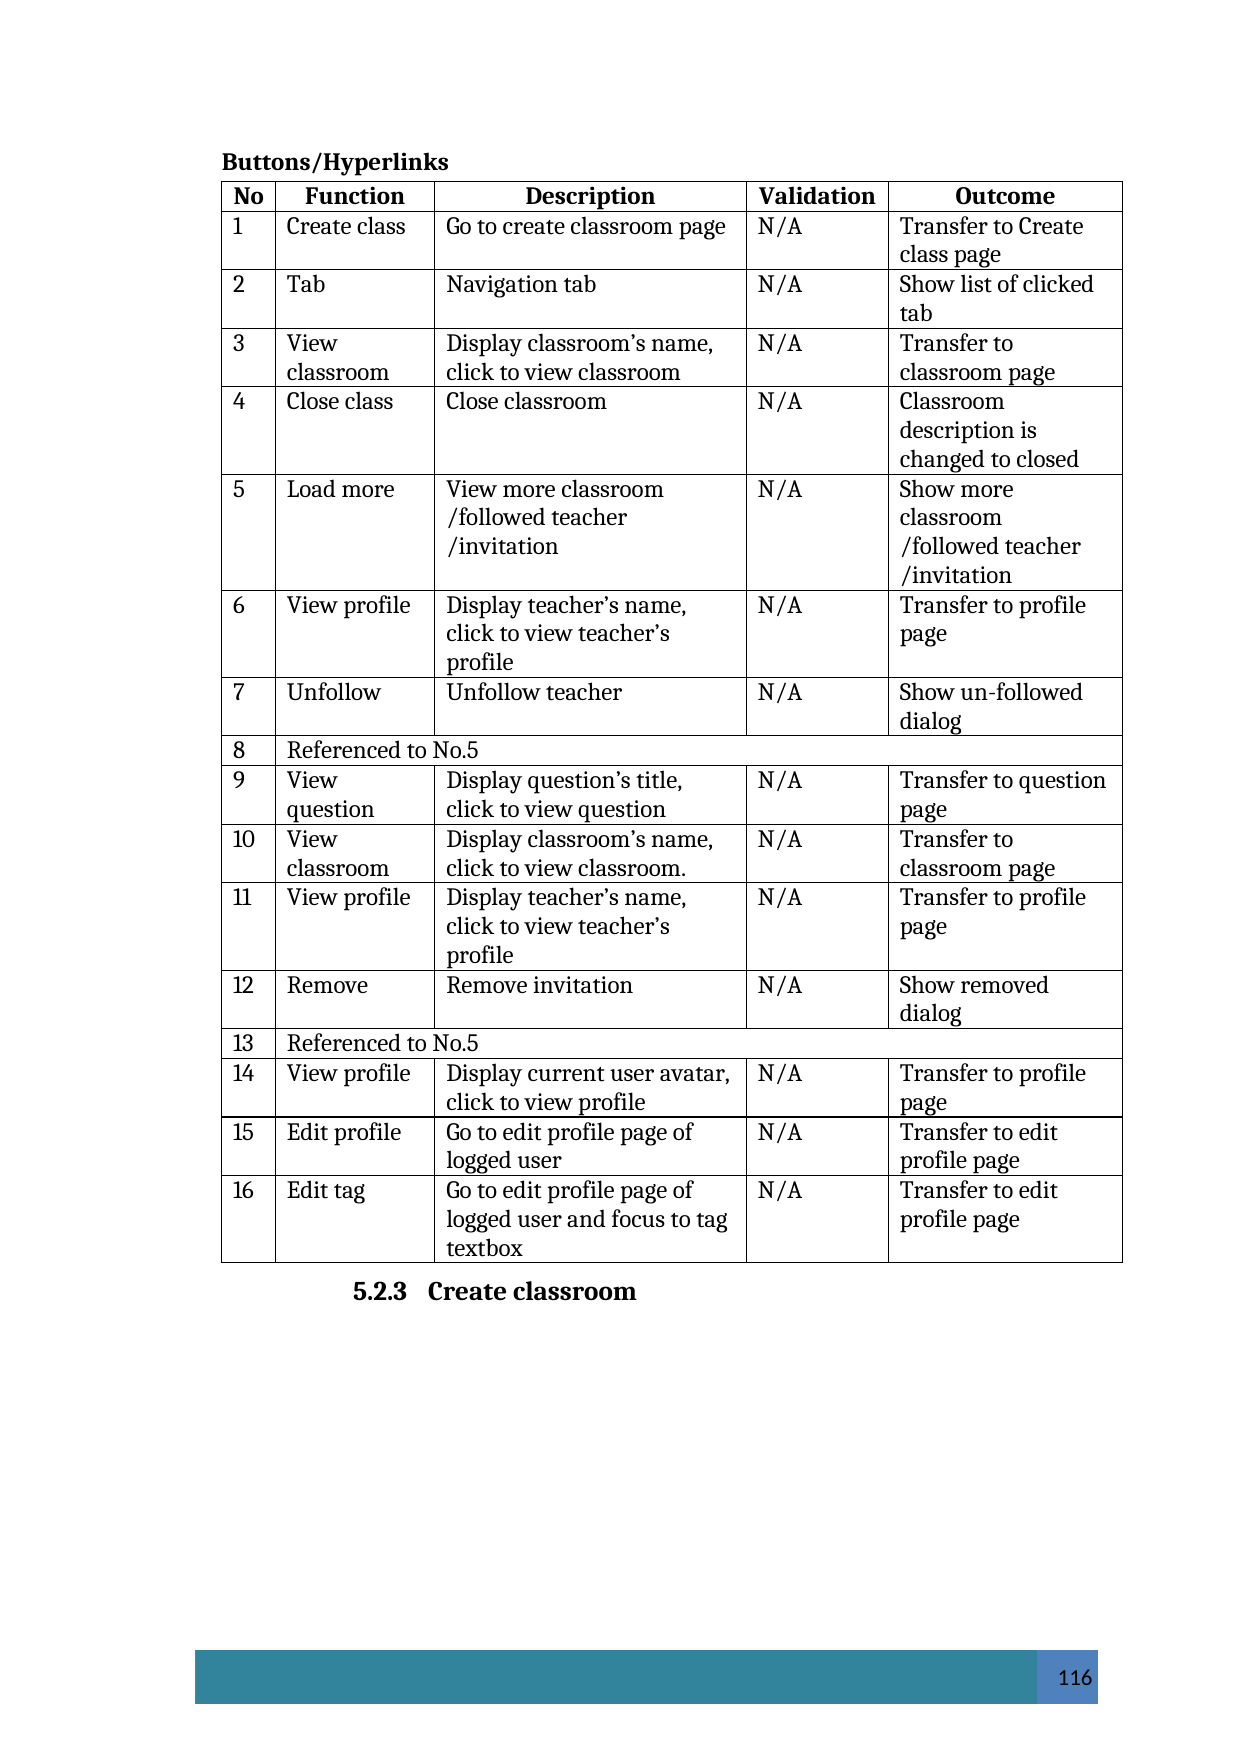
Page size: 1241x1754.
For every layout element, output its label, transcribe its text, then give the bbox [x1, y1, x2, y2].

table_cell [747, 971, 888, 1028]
subtitle Create classroom [353, 1276, 1122, 1307]
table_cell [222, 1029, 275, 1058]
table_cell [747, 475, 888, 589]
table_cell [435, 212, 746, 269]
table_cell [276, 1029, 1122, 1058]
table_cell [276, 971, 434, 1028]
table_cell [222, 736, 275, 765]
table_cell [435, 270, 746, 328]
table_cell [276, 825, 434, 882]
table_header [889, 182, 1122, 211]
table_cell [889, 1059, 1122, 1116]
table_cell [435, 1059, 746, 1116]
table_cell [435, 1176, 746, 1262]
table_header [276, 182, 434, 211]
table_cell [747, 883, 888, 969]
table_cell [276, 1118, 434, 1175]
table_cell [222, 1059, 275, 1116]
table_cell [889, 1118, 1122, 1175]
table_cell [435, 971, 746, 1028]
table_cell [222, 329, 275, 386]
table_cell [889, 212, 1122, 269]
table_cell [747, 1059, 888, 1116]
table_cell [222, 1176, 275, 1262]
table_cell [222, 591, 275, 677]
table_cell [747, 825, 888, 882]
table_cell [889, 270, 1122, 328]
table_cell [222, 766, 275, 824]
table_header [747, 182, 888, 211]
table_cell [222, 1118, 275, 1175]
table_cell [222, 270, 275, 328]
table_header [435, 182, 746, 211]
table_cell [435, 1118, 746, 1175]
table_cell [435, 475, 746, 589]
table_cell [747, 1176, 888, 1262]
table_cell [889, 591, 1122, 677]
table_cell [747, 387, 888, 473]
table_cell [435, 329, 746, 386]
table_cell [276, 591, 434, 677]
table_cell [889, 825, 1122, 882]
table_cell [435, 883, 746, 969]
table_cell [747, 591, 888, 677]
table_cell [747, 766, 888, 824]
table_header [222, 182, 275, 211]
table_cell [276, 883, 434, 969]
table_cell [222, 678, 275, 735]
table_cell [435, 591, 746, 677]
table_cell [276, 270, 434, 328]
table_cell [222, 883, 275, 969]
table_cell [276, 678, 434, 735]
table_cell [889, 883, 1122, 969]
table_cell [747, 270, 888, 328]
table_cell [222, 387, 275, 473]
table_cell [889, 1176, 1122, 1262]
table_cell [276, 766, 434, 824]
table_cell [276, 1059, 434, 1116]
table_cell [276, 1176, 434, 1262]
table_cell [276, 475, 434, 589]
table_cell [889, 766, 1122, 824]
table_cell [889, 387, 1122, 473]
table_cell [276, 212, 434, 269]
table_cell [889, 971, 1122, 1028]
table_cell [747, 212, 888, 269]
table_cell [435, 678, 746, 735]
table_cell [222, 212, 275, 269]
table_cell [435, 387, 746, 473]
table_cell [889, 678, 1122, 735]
text Buttons/Hyperlinks [222, 148, 1122, 176]
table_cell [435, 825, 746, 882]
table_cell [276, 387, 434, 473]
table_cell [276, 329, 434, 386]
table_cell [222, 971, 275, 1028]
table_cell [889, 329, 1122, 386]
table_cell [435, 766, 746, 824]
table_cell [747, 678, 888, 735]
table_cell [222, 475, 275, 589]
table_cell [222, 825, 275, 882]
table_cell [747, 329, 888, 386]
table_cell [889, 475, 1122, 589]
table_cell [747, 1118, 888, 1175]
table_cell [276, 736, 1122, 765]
